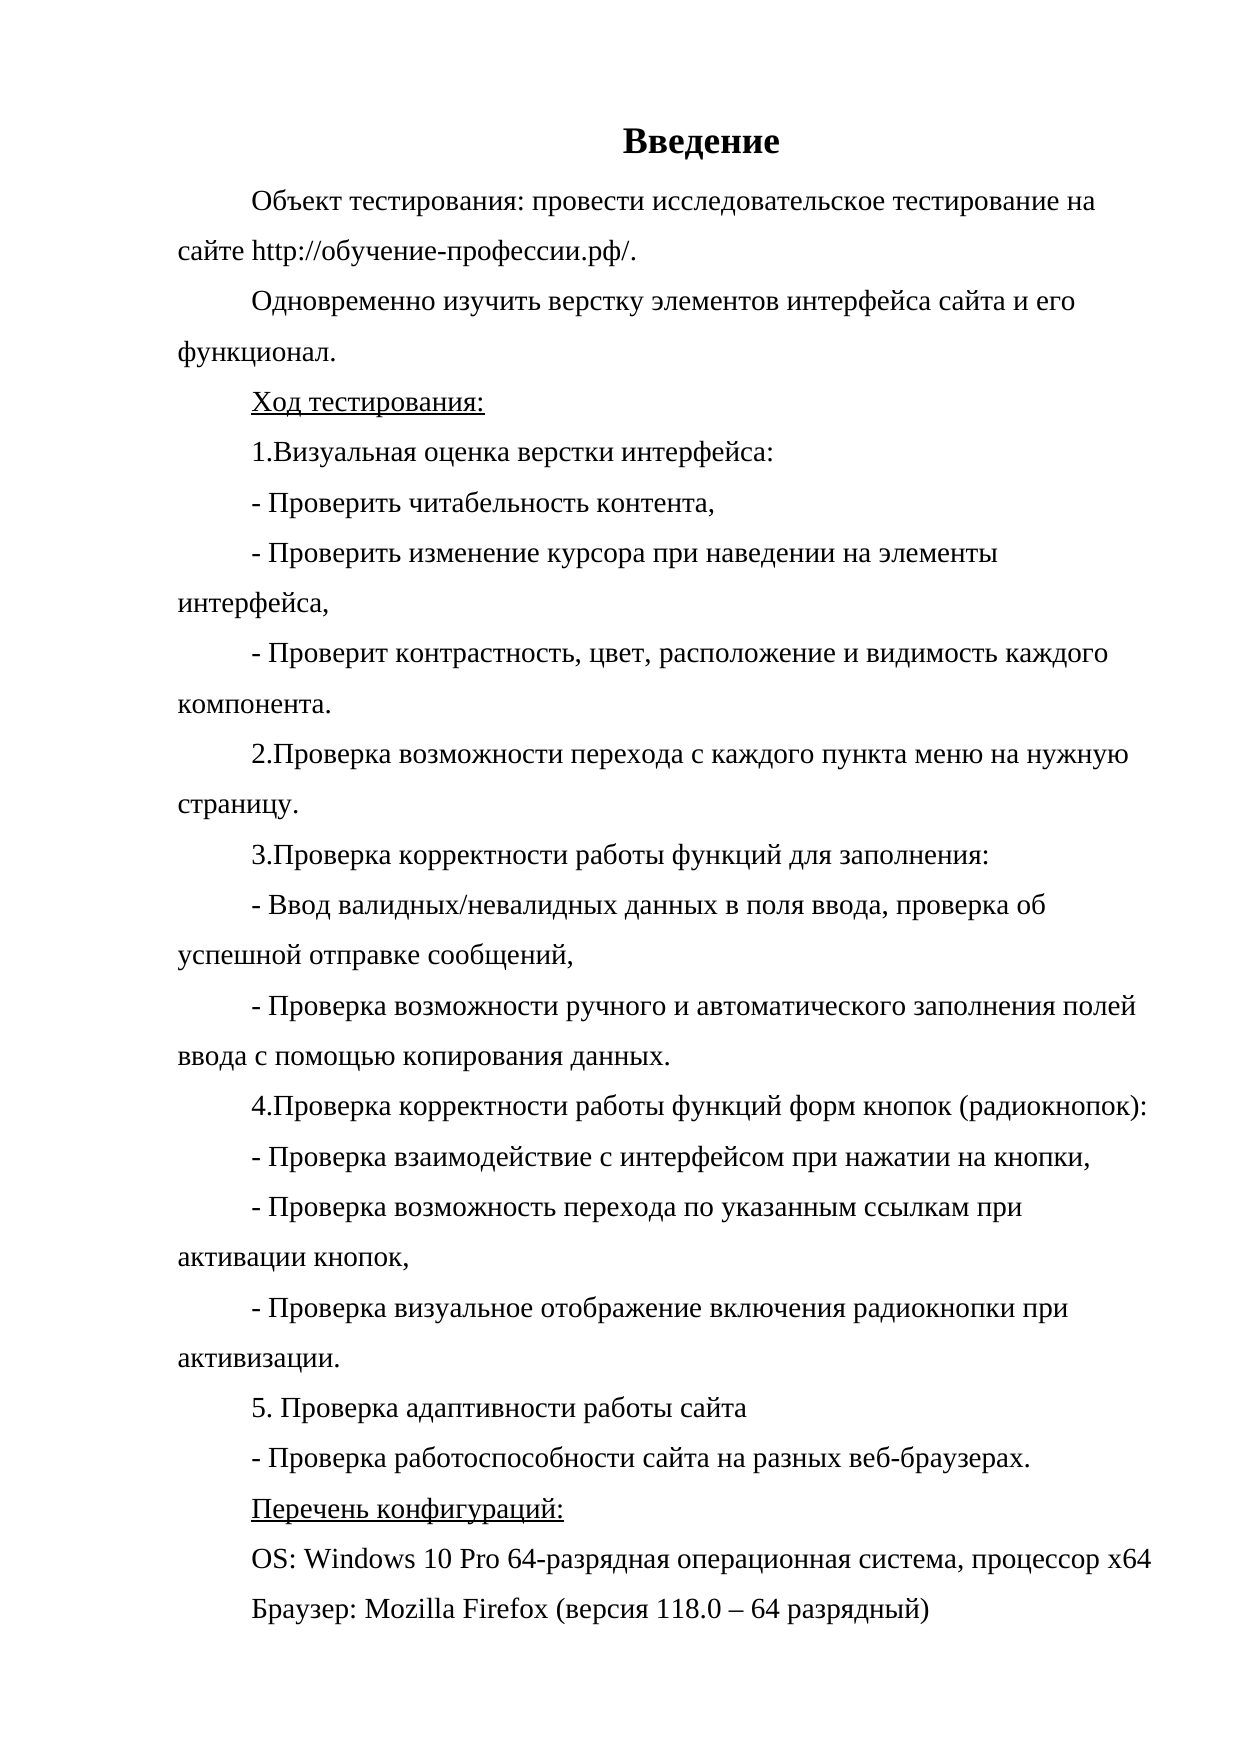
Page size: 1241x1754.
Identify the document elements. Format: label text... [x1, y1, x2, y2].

text - Ввод валидных/невалидных данных в поля ввода, проверка об успешной отправке сообщений, [177, 887, 1152, 971]
text Ход тестирования: [177, 384, 1152, 418]
text 1.Визуальная оценка верстки интерфейса: [177, 434, 1152, 468]
text - Проверит контрастность, цвет, расположение и видимость каждого компонента. [177, 636, 1152, 719]
text Перечень конфигураций: [177, 1491, 1152, 1524]
text 4.Проверка корректности работы функций форм кнопок (радиокнопок): [177, 1088, 1152, 1122]
text 3.Проверка корректности работы функций для заполнения: [177, 837, 1152, 870]
text Объект тестирования: провести исследовательское тестирование на сайте http://обучение-профессии.рф/. [177, 183, 1152, 267]
text - Проверка работоспособности сайта на разных веб-браузерах. [177, 1441, 1152, 1474]
text 5. Проверка адаптивности работы сайта [177, 1390, 1152, 1424]
text 2.Проверка возможности перехода с каждого пункта меню на нужную страницу. [177, 736, 1152, 820]
text - Проверка возможности ручного и автоматического заполнения полей ввода с помощью копирования данных. [177, 988, 1152, 1072]
text Браузер: Mozilla Firefox (версия 118.0 – 64 разрядный) [177, 1592, 1152, 1625]
text OS: Windows 10 Pro 64-разрядная операционная система, процессор x64 [177, 1541, 1152, 1575]
text Одновременно изучить верстку элементов интерфейса сайта и его функционал. [177, 283, 1152, 367]
text - Проверить читабельность контента, [177, 485, 1152, 518]
text Введение [177, 118, 1152, 161]
text - Проверка возможность перехода по указанным ссылкам при активации кнопок, [177, 1189, 1152, 1273]
text - Проверка взаимодействие с интерфейсом при нажатии на кнопки, [177, 1139, 1152, 1172]
text - Проверка визуальное отображение включения радиокнопки при активизации. [177, 1290, 1152, 1373]
text - Проверить изменение курсора при наведении на элементы интерфейса, [177, 535, 1152, 619]
